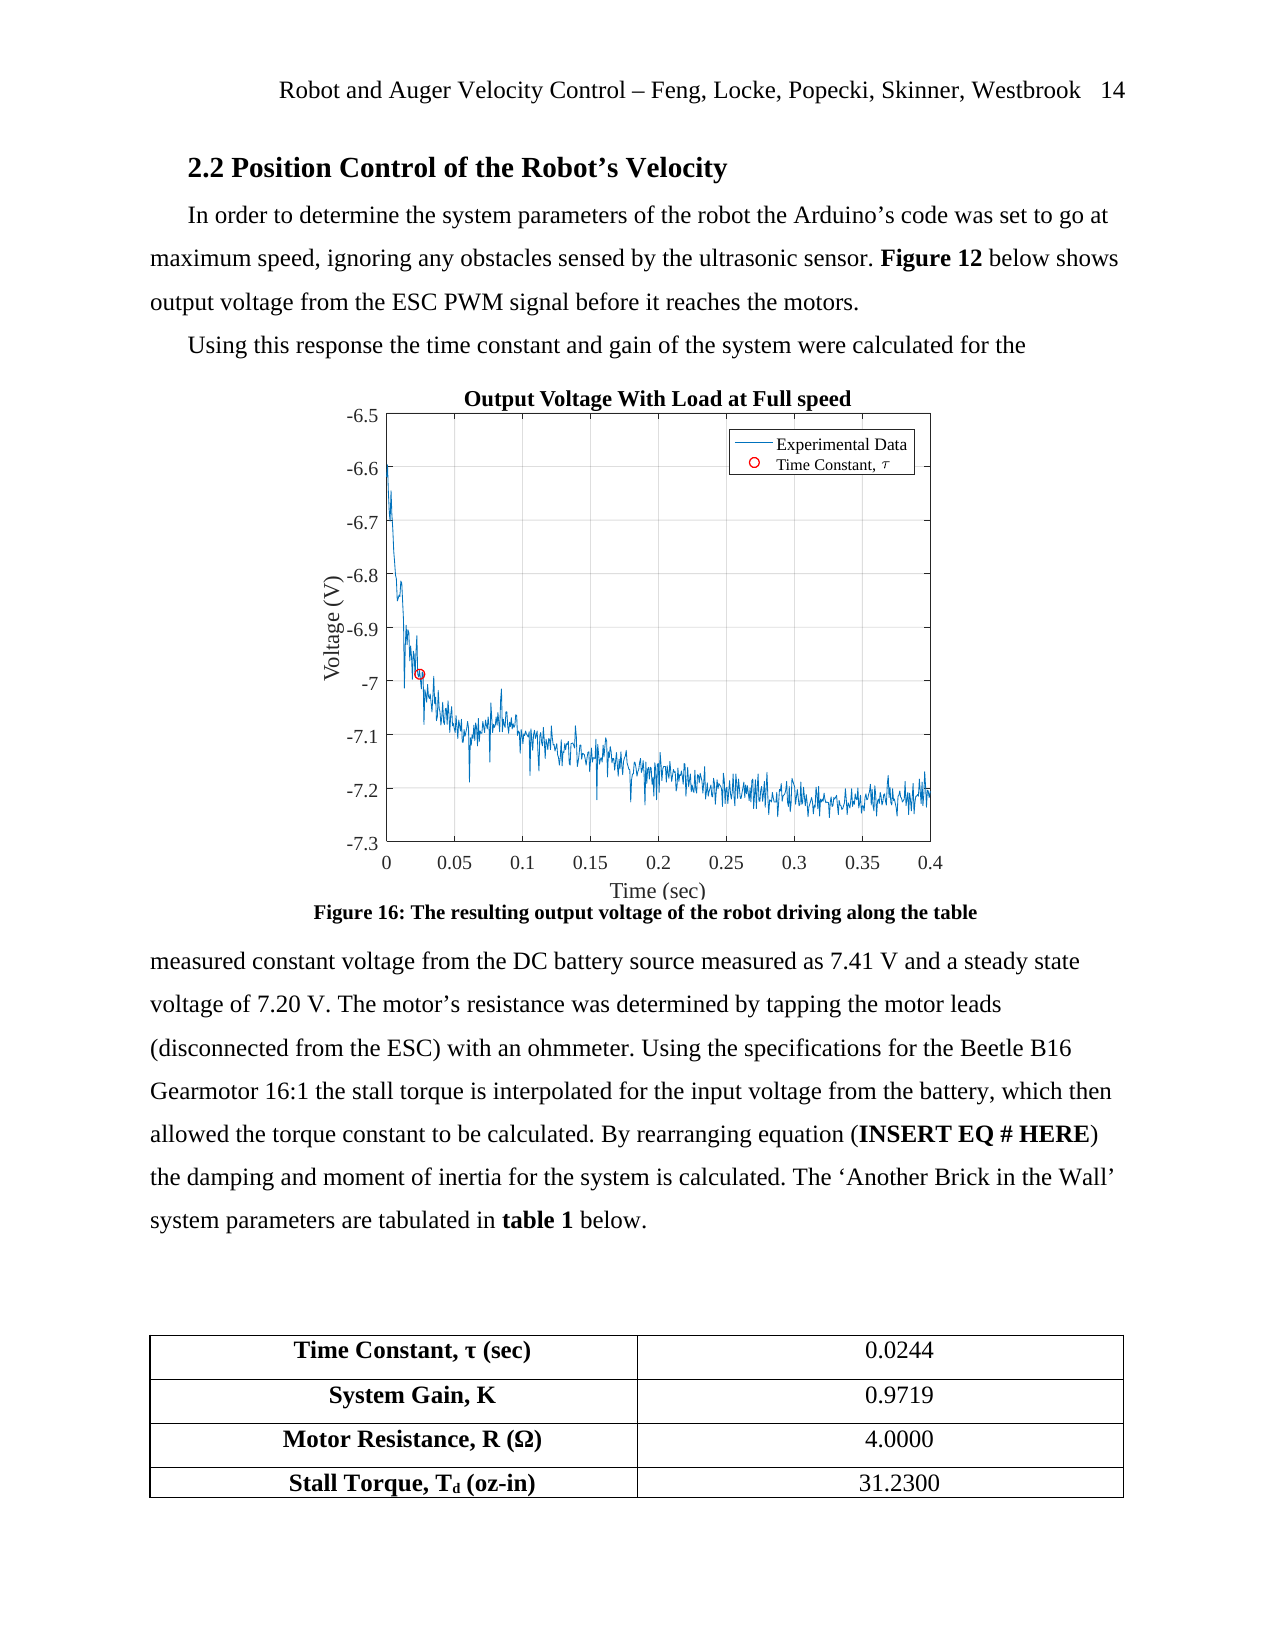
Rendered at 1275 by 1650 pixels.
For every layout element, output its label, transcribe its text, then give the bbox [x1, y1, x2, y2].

table_cell Motor Resistance, R (Ω) [151, 1424, 637, 1467]
table_cell 4.0000 [638, 1424, 1123, 1467]
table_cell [151, 1468, 637, 1497]
table_header Time Constant, τ (sec) [151, 1336, 637, 1379]
subtitle 2.2 Position Control of the Robot’s Velocity [150, 150, 1125, 183]
text Using this response the time constant and gain of the system were calculated for the measured constant voltage from the DC battery source measured as 7.41 V and a steady state voltage of 7.20 V. The motor’s resistance was determined by tapping the motor leads (disconnected from the ESC) with an ohmmeter. Using the specifications for the Beetle B16 Gearmotor 16:1 the stall torque is interpolated for the input voltage from the battery, which then allowed the torque constant to be calculated. By rearranging equation (INSERT EQ # HERE) the damping and moment of inertia for the system is calculated. The ‘Another Brick in the Wall’ system parameters are tabulated in table 1 below. [150, 330, 1125, 1234]
table_cell 31.2300 [638, 1468, 1123, 1497]
table_header 0.0244 [638, 1336, 1123, 1379]
table_cell 0.9719 [638, 1380, 1123, 1423]
table_cell System Gain, K [151, 1380, 637, 1423]
text In order to determine the system parameters of the robot the Arduino’s code was set to go at maximum speed, ignoring any obstacles sensed by the ultrasonic sensor. Figure 12 below shows output voltage from the ESC PWM signal before it reaches the motors. [150, 200, 1125, 315]
